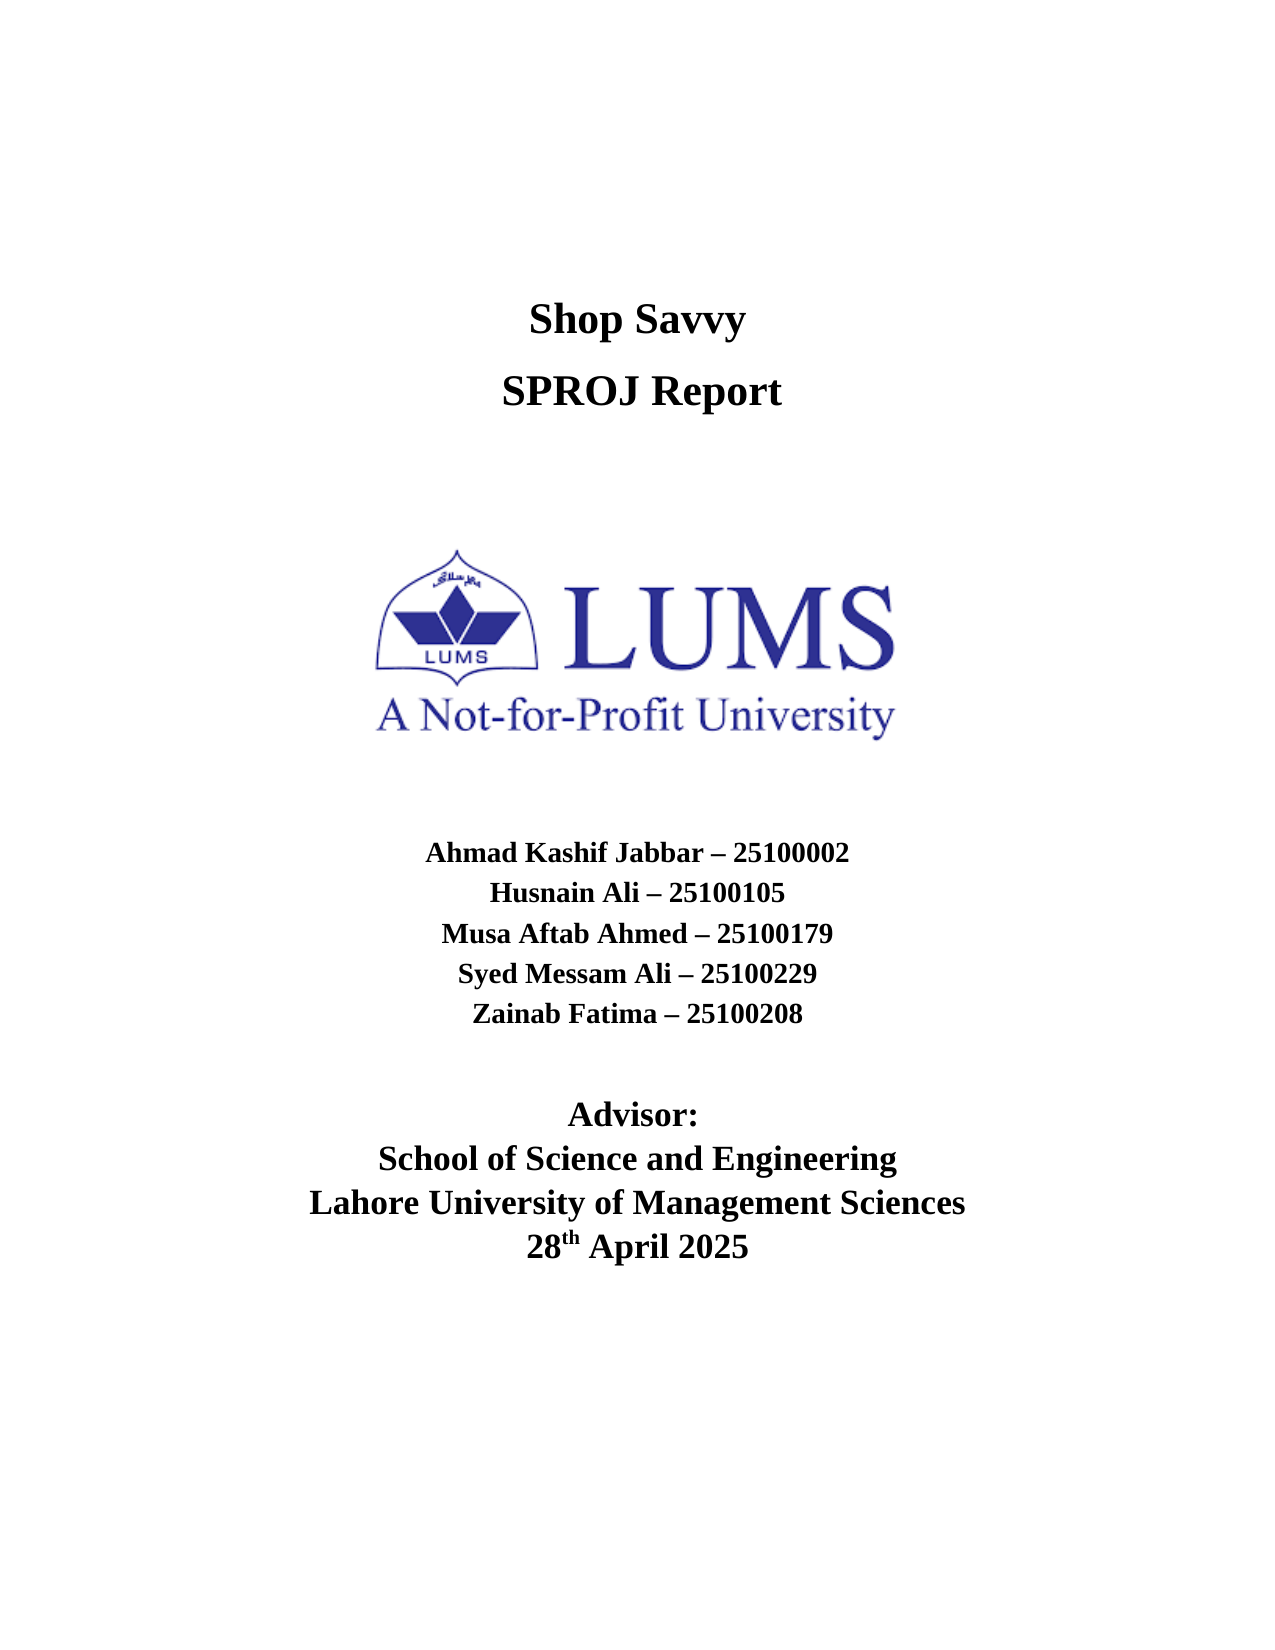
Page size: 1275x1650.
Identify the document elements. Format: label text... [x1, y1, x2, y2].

text Advisor: School of Science and Engineering Lahore University of Management Sciences 28th April 2025 [150, 1093, 1125, 1266]
picture [363, 530, 912, 756]
text Shop Savvy [150, 293, 1125, 343]
text SPROJ Report [225, 364, 1125, 414]
subtitle Syed Messam Ali – 25100229 [150, 956, 1125, 989]
subtitle Zainab Fatima – 25100208 [150, 996, 1125, 1030]
subtitle Husnain Ali – 25100105 [150, 875, 1125, 909]
subtitle Ahmad Kashif Jabbar – 25100002 [150, 835, 1125, 869]
subtitle Musa Aftab Ahmed – 25100179 [150, 916, 1125, 949]
